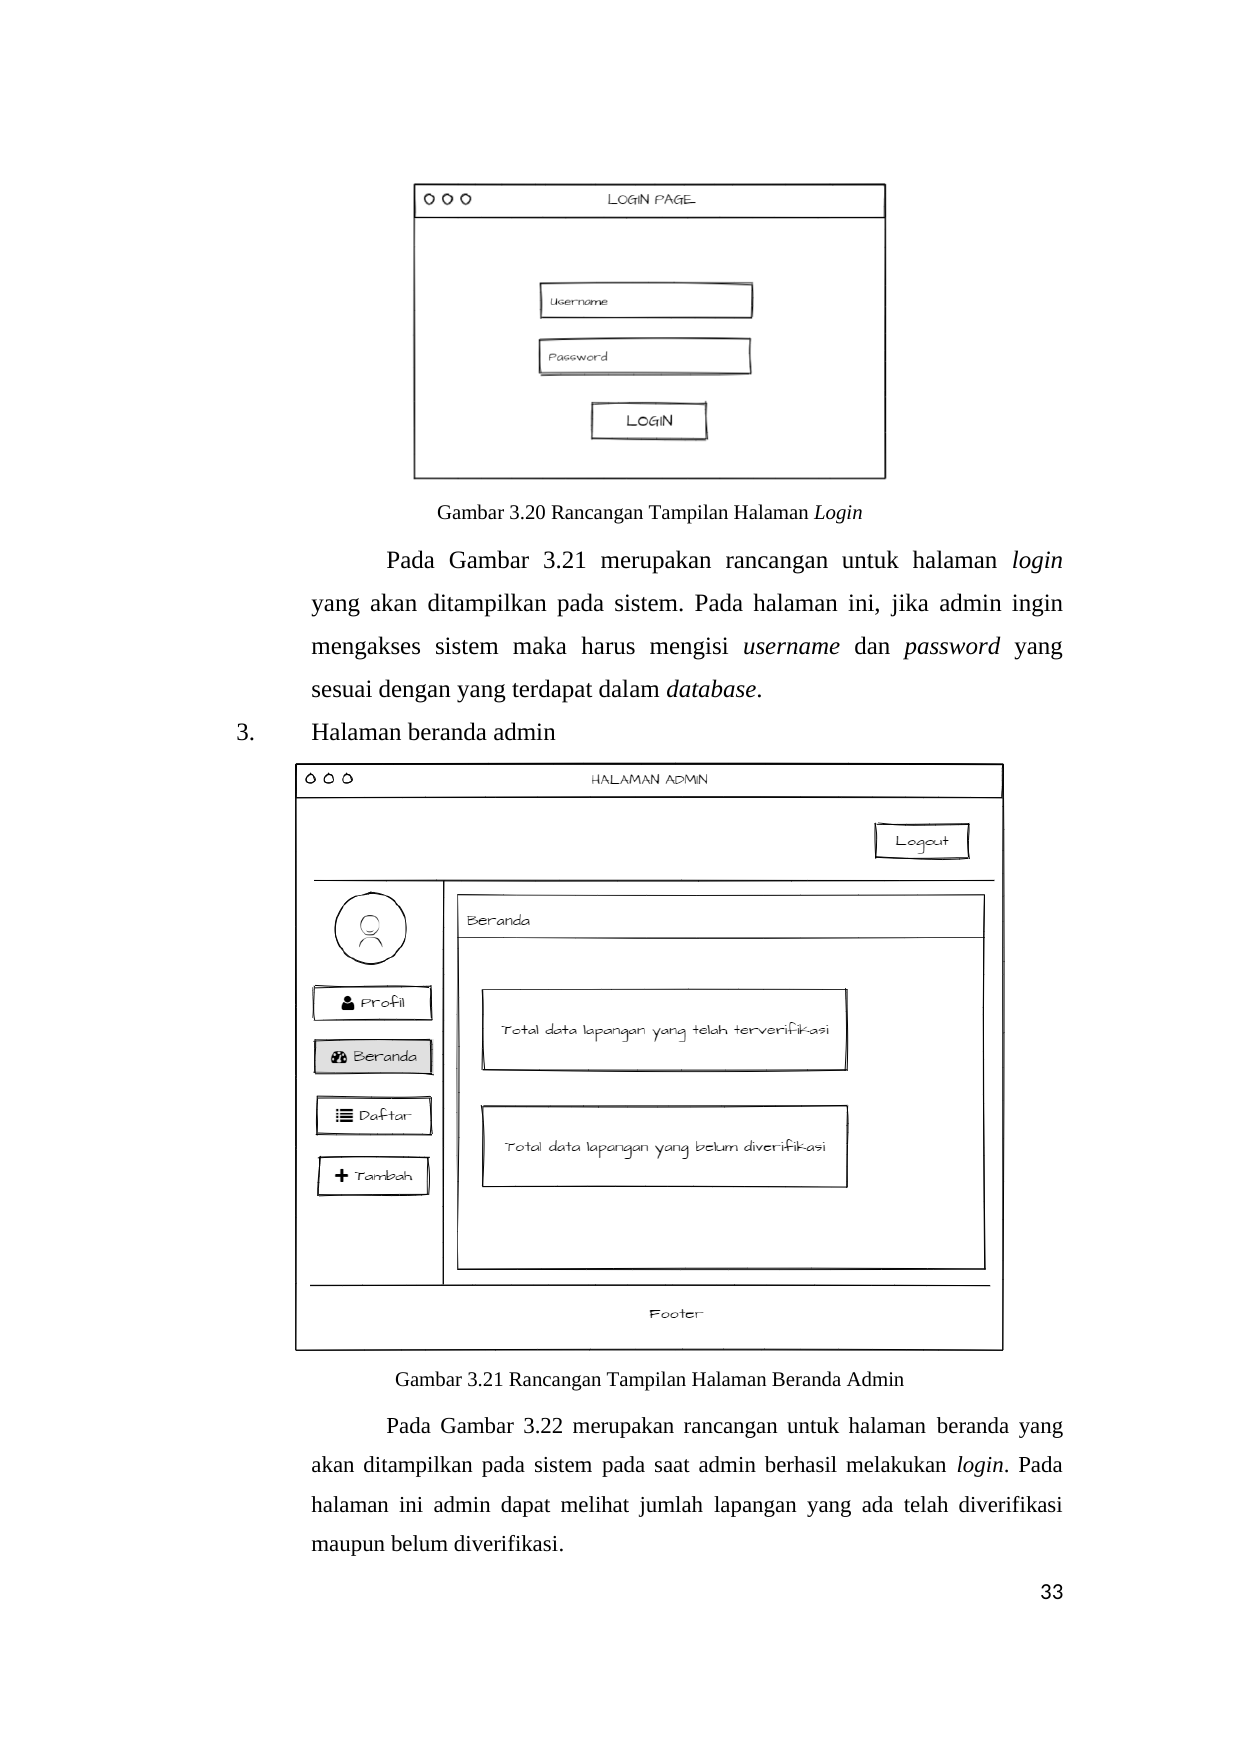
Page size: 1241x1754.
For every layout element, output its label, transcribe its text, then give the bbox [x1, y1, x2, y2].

picture [405, 177, 895, 486]
text Pada Gambar 3.22 merupakan rancangan untuk halaman beranda yang akan ditampilkan pada sistem pada saat admin berhasil melakukan login. Pada halaman ini admin dapat melihat jumlah lapangan yang ada telah diverifikasi maupun belum diverifikasi. [311, 1412, 1063, 1557]
list Halaman beranda admin [236, 717, 1063, 746]
text Pada Gambar 3.21 merupakan rancangan untuk halaman login yang akan ditampilkan pada sistem. Pada halaman ini, jika admin ingin mengakses sistem maka harus mengisi username dan password yang sesuai dengan yang terdapat dalam database. [311, 545, 1063, 703]
picture [292, 760, 1007, 1354]
